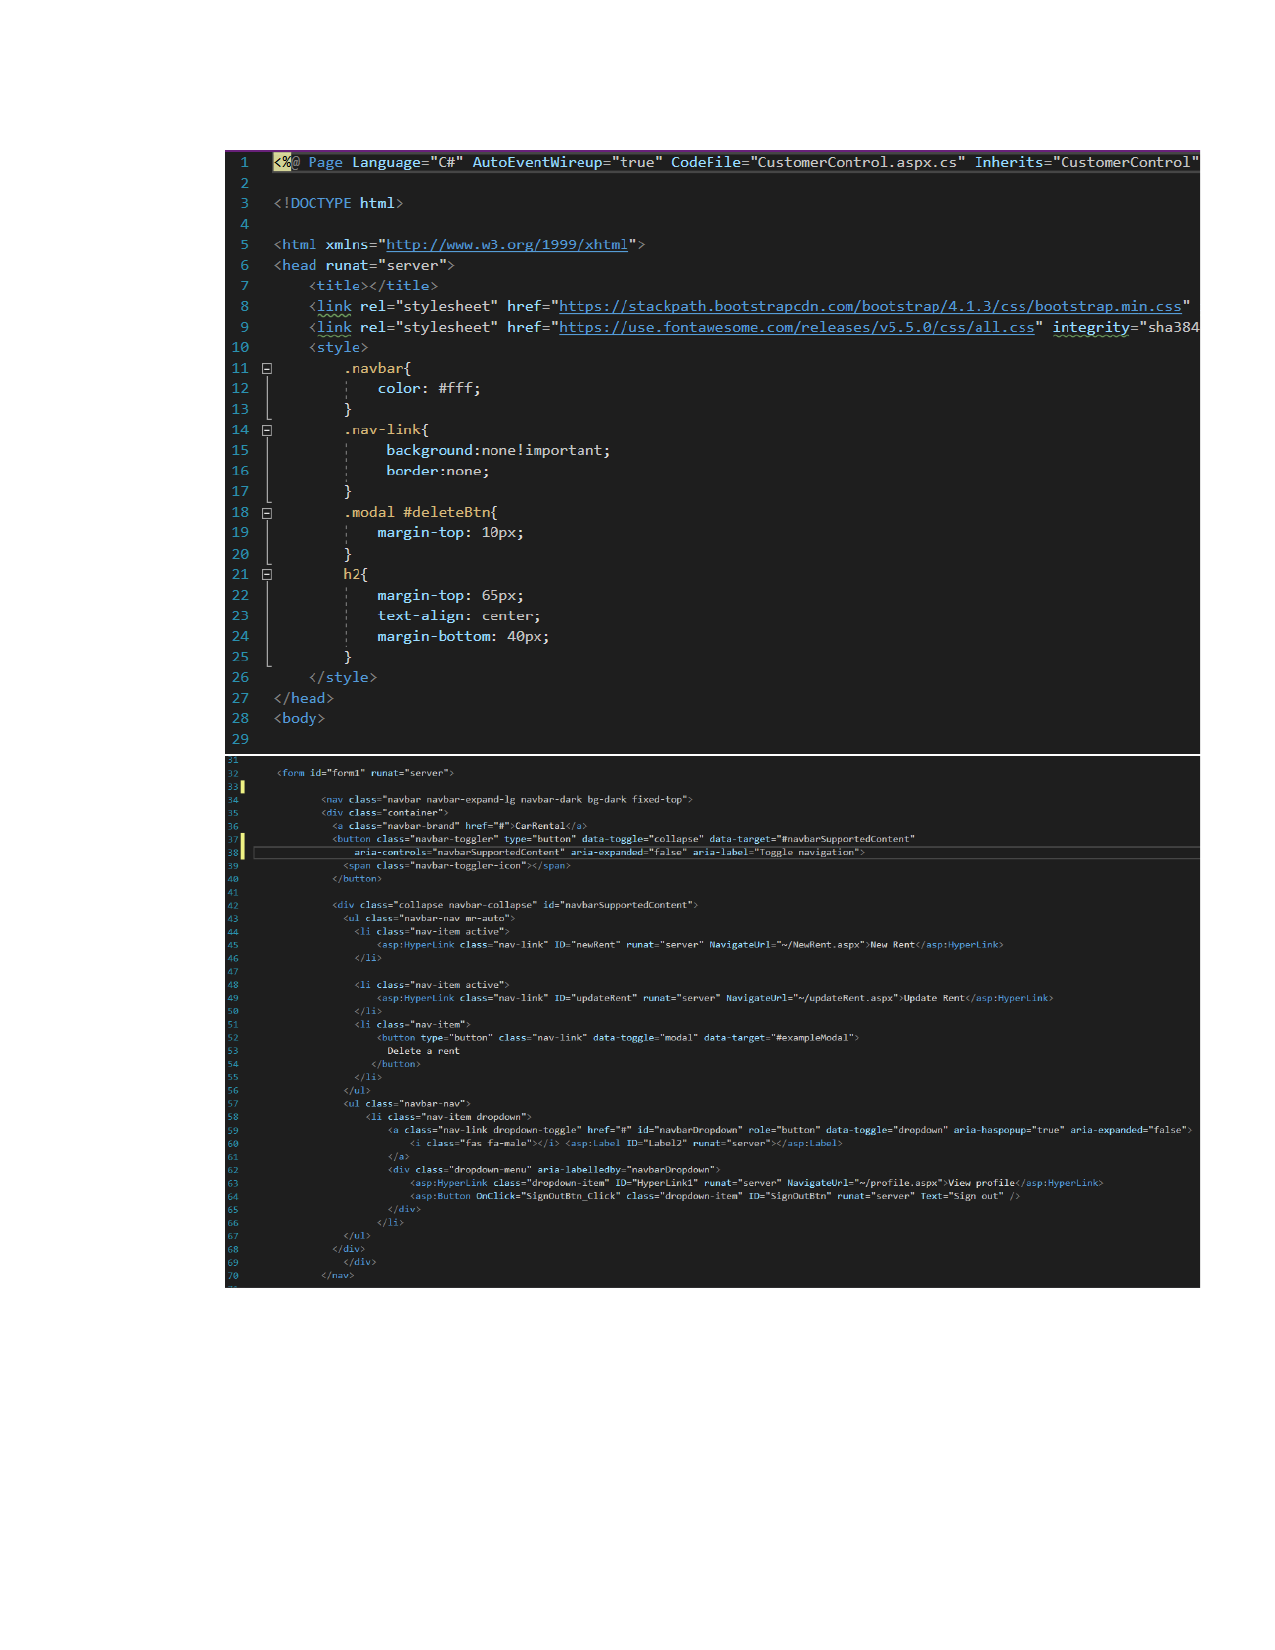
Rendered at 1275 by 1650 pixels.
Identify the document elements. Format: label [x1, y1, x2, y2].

picture [225, 150, 1200, 754]
picture [225, 756, 1200, 1288]
